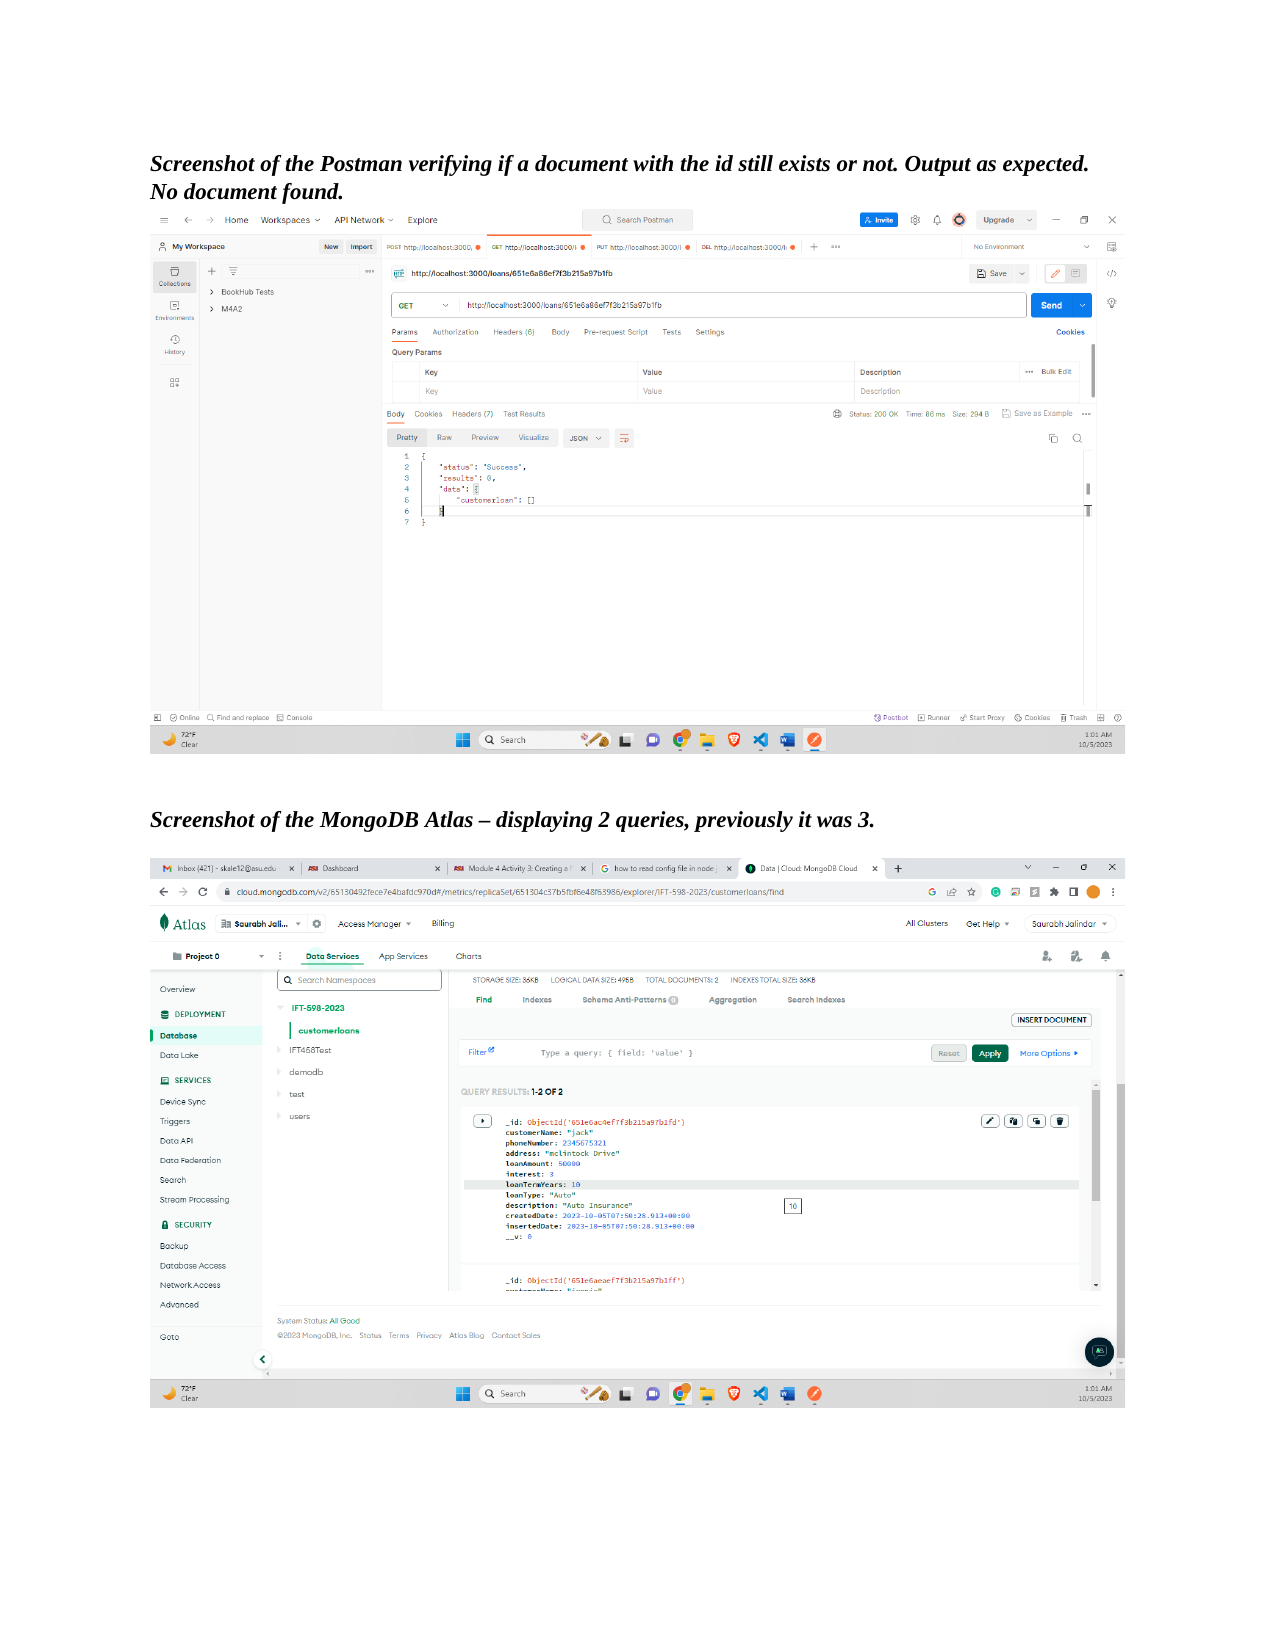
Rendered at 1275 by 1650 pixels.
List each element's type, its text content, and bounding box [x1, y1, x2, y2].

picture [150, 205, 1125, 754]
picture [150, 858, 1125, 1408]
text Screenshot of the Postman verifying if a document with the id still exists or not. Output as expected. No document found. [150, 150, 1125, 205]
text Screenshot of the MongoDB Atlas – displaying 2 queries, previously it was 3. [150, 806, 1125, 833]
